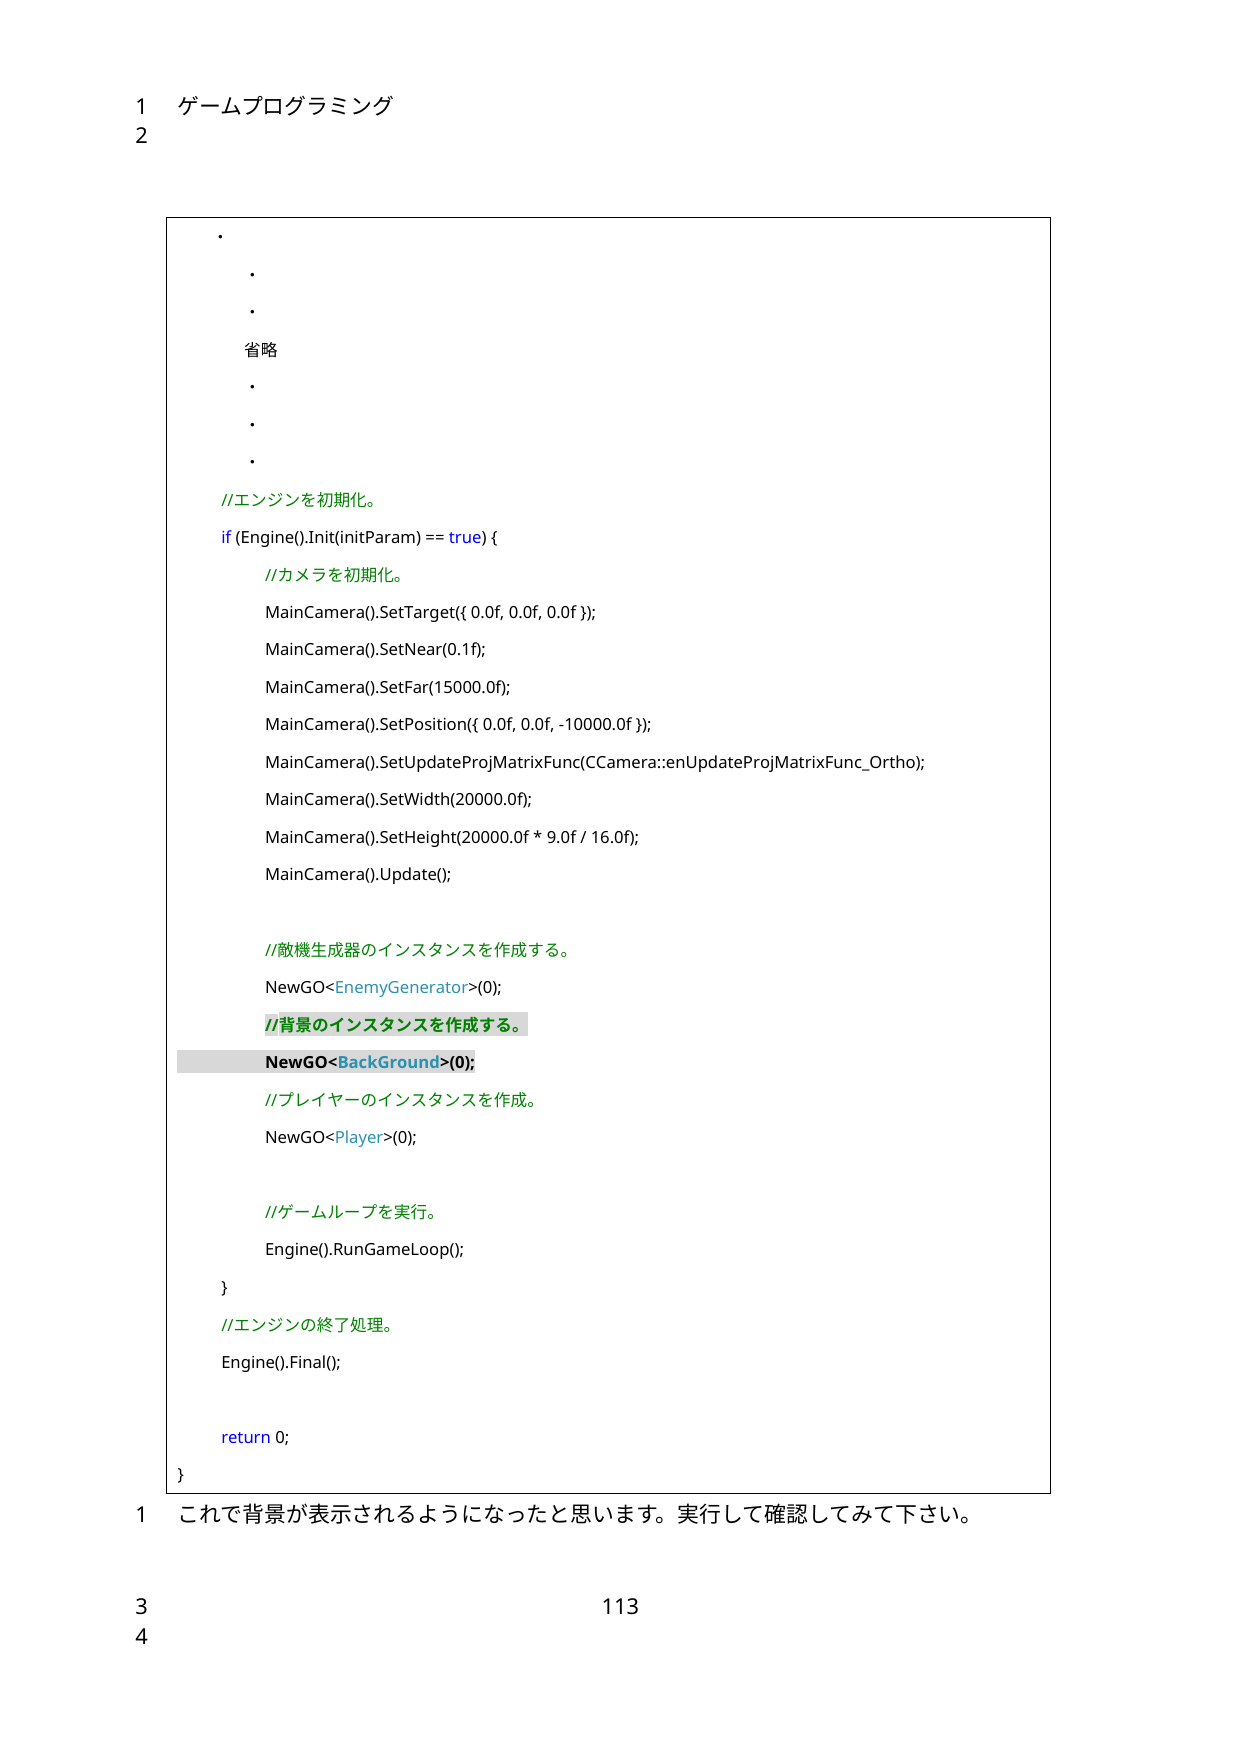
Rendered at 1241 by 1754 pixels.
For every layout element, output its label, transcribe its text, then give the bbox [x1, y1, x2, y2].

text これで背景が表示されるようになったと思います。実行して確認してみて下さい。 [177, 1494, 1063, 1531]
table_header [167, 218, 1050, 1493]
